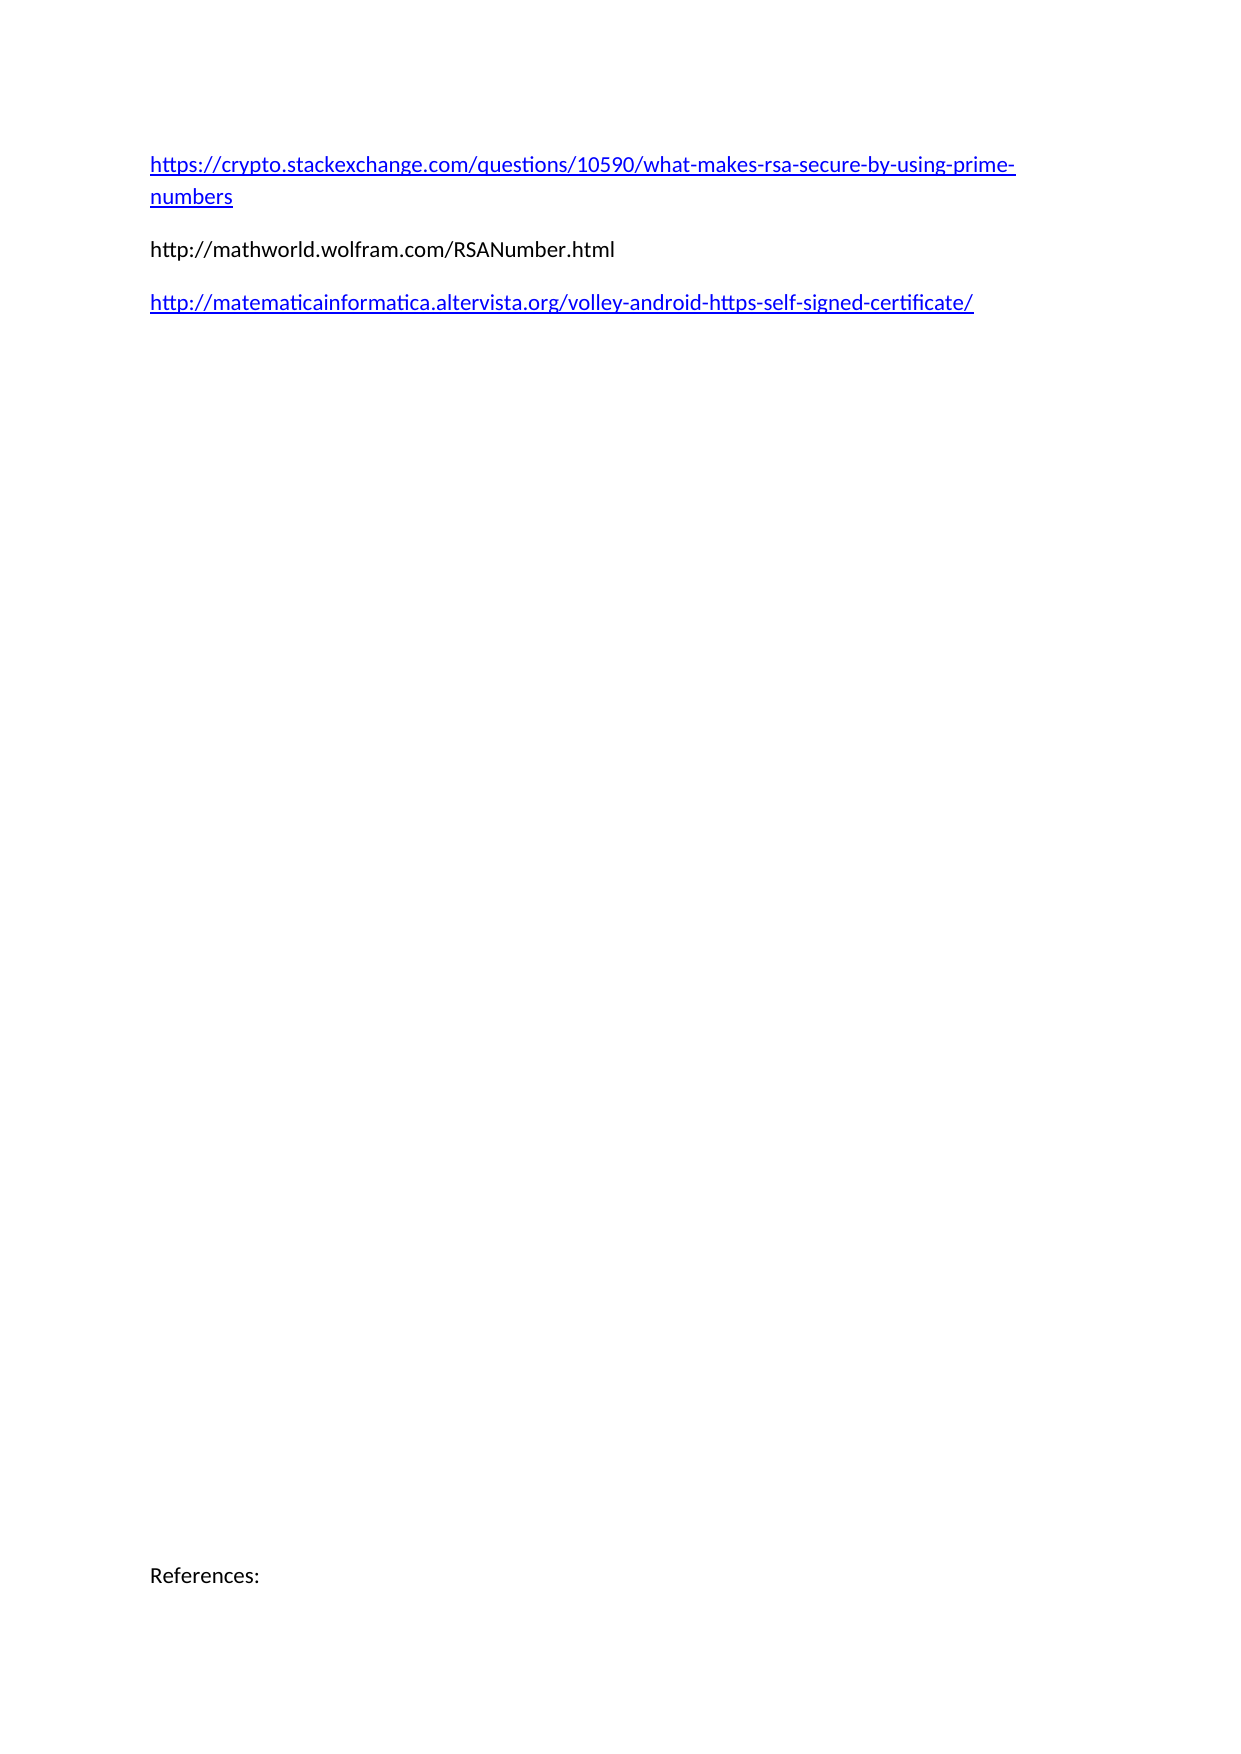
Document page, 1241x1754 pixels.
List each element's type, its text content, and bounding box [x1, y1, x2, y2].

text http://mathworld.wolfram.com/RSANumber.html [150, 235, 1090, 263]
text https://crypto.stackexchange.com/questions/10590/what-makes-rsa-secure-by-using-prime-numbers [150, 150, 1090, 210]
text References: [150, 1561, 1090, 1589]
text http://matematicainformatica.altervista.org/volley-android-https-self-signed-certificate/ [150, 288, 1090, 316]
